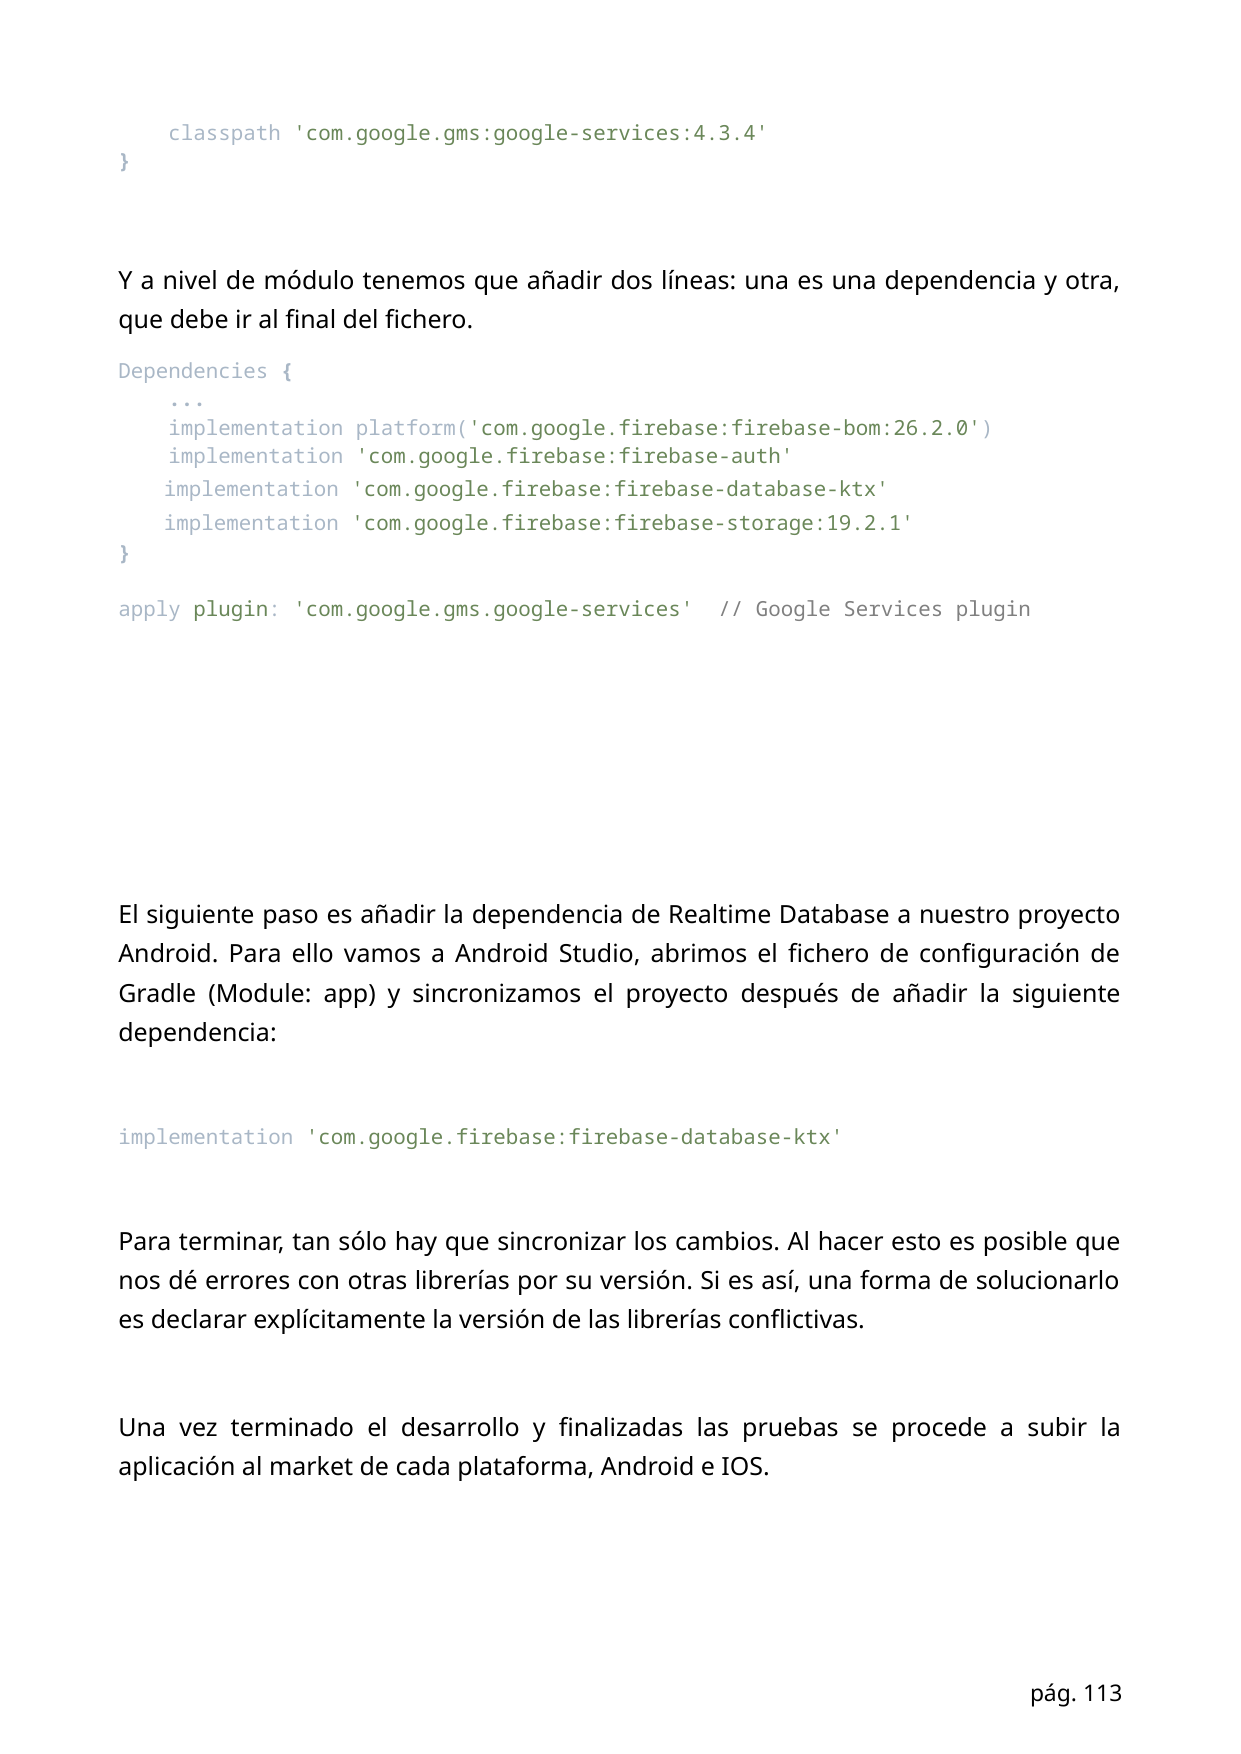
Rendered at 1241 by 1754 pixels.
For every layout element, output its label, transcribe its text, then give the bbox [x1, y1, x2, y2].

text Para terminar, tan sólo hay que sincronizar los cambios. Al hacer esto es posible que nos dé errores con otras librerías por su versión. Si es así, una forma de solucionarlo es declarar explícitamente la versión de las librerías conflictivas. [118, 1224, 1122, 1336]
text Y a nivel de módulo tenemos que añadir dos líneas: una es una dependencia y otra, que debe ir al final del fichero. [118, 263, 1122, 336]
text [118, 118, 1122, 175]
text Una vez terminado el desarrollo y finalizadas las pruebas se procede a subir la aplicación al market de cada plataforma, Android e IOS. [118, 1410, 1122, 1483]
text implementation 'com.google.firebase:firebase-database-ktx' [118, 1122, 1122, 1150]
text apply plugin: 'com.google.gms.google-services' // Google Services plugin [118, 594, 1122, 657]
text El siguiente paso es añadir la dependencia de Realtime Database a nuestro proyecto Android. Para ello vamos a Android Studio, abrimos el fichero de configuración de Gradle (Module: app) y sincronizamos el proyecto después de añadir la siguiente dependencia: [118, 897, 1122, 1048]
text ... implementation platform('com.google.firebase:firebase-bom:26.2.0') implementation 'com.google.firebase:firebase-auth' implementation 'com.google.firebase:firebase-database-ktx' implementation 'com.google.firebase:firebase-storage:19.2.1' } [118, 384, 1122, 566]
text Dependencies { [118, 356, 1122, 384]
